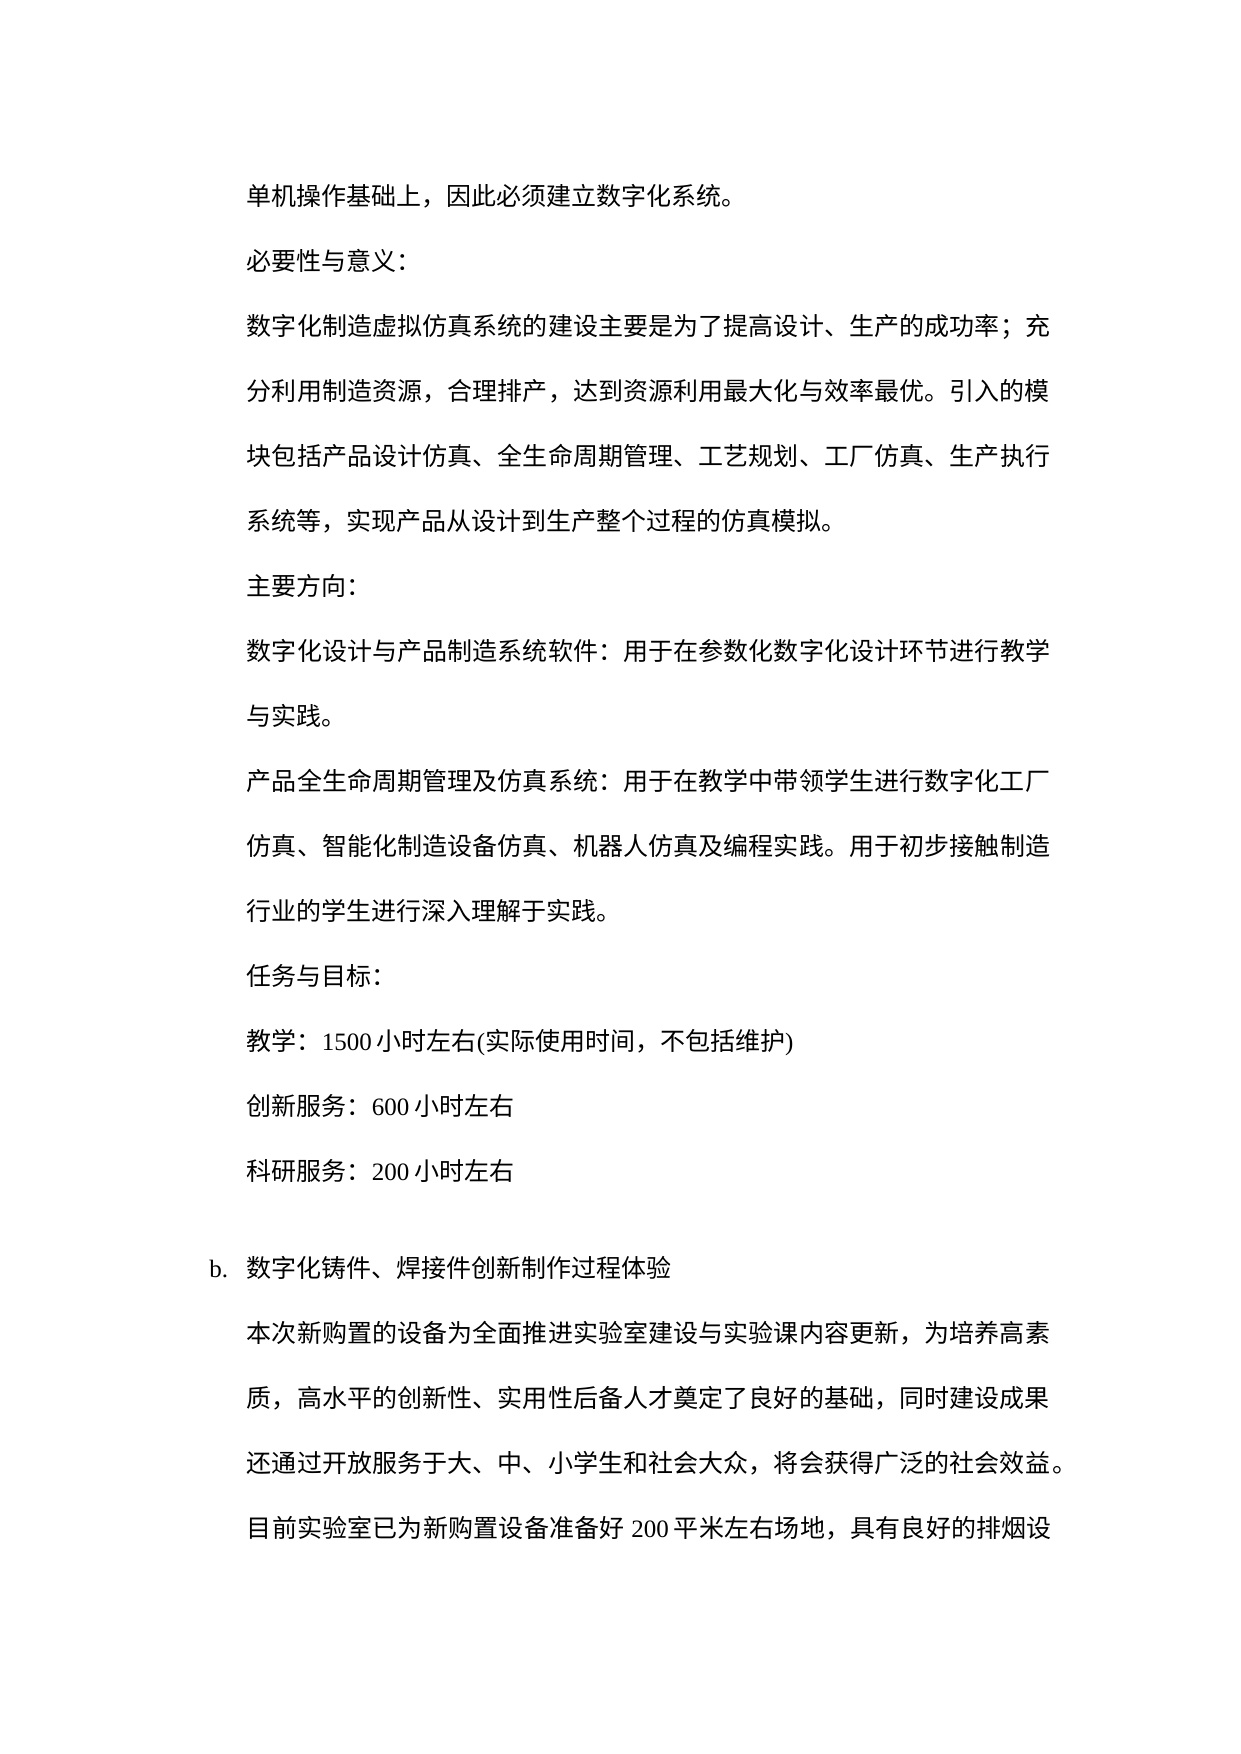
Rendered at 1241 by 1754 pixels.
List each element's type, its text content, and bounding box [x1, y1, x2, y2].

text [247, 162, 1053, 227]
text 创新服务：600小时左右 [247, 1072, 1053, 1137]
text 任务与目标： [247, 942, 1053, 1007]
text 教学：1500小时左右(实际使用时间，不包括维护) [247, 1007, 1053, 1072]
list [247, 1299, 1053, 1559]
text 产品全生命周期管理及仿真系统：用于在教学中带领学生进行数字化工厂仿真、智能化制造设备仿真、机器人仿真及编程实践。用于初步接触制造行业的学生进行深入理解于实践。 [247, 747, 1053, 942]
list 数字化铸件、焊接件创新制作过程体验 [209, 1234, 1053, 1299]
text 数字化制造虚拟仿真系统的建设主要是为了提高设计、生产的成功率；充分利用制造资源，合理排产，达到资源利用最大化与效率最优。引入的模块包括产品设计仿真、全生命周期管理、工艺规划、工厂仿真、生产执行系统等，实现产品从设计到生产整个过程的仿真模拟。 [247, 292, 1053, 552]
text 科研服务：200小时左右 [247, 1137, 1053, 1202]
text 必要性与意义： [247, 227, 1053, 292]
text 数字化设计与产品制造系统软件：用于在参数化数字化设计环节进行教学与实践。 [247, 617, 1053, 747]
text 主要方向： [247, 552, 1053, 617]
